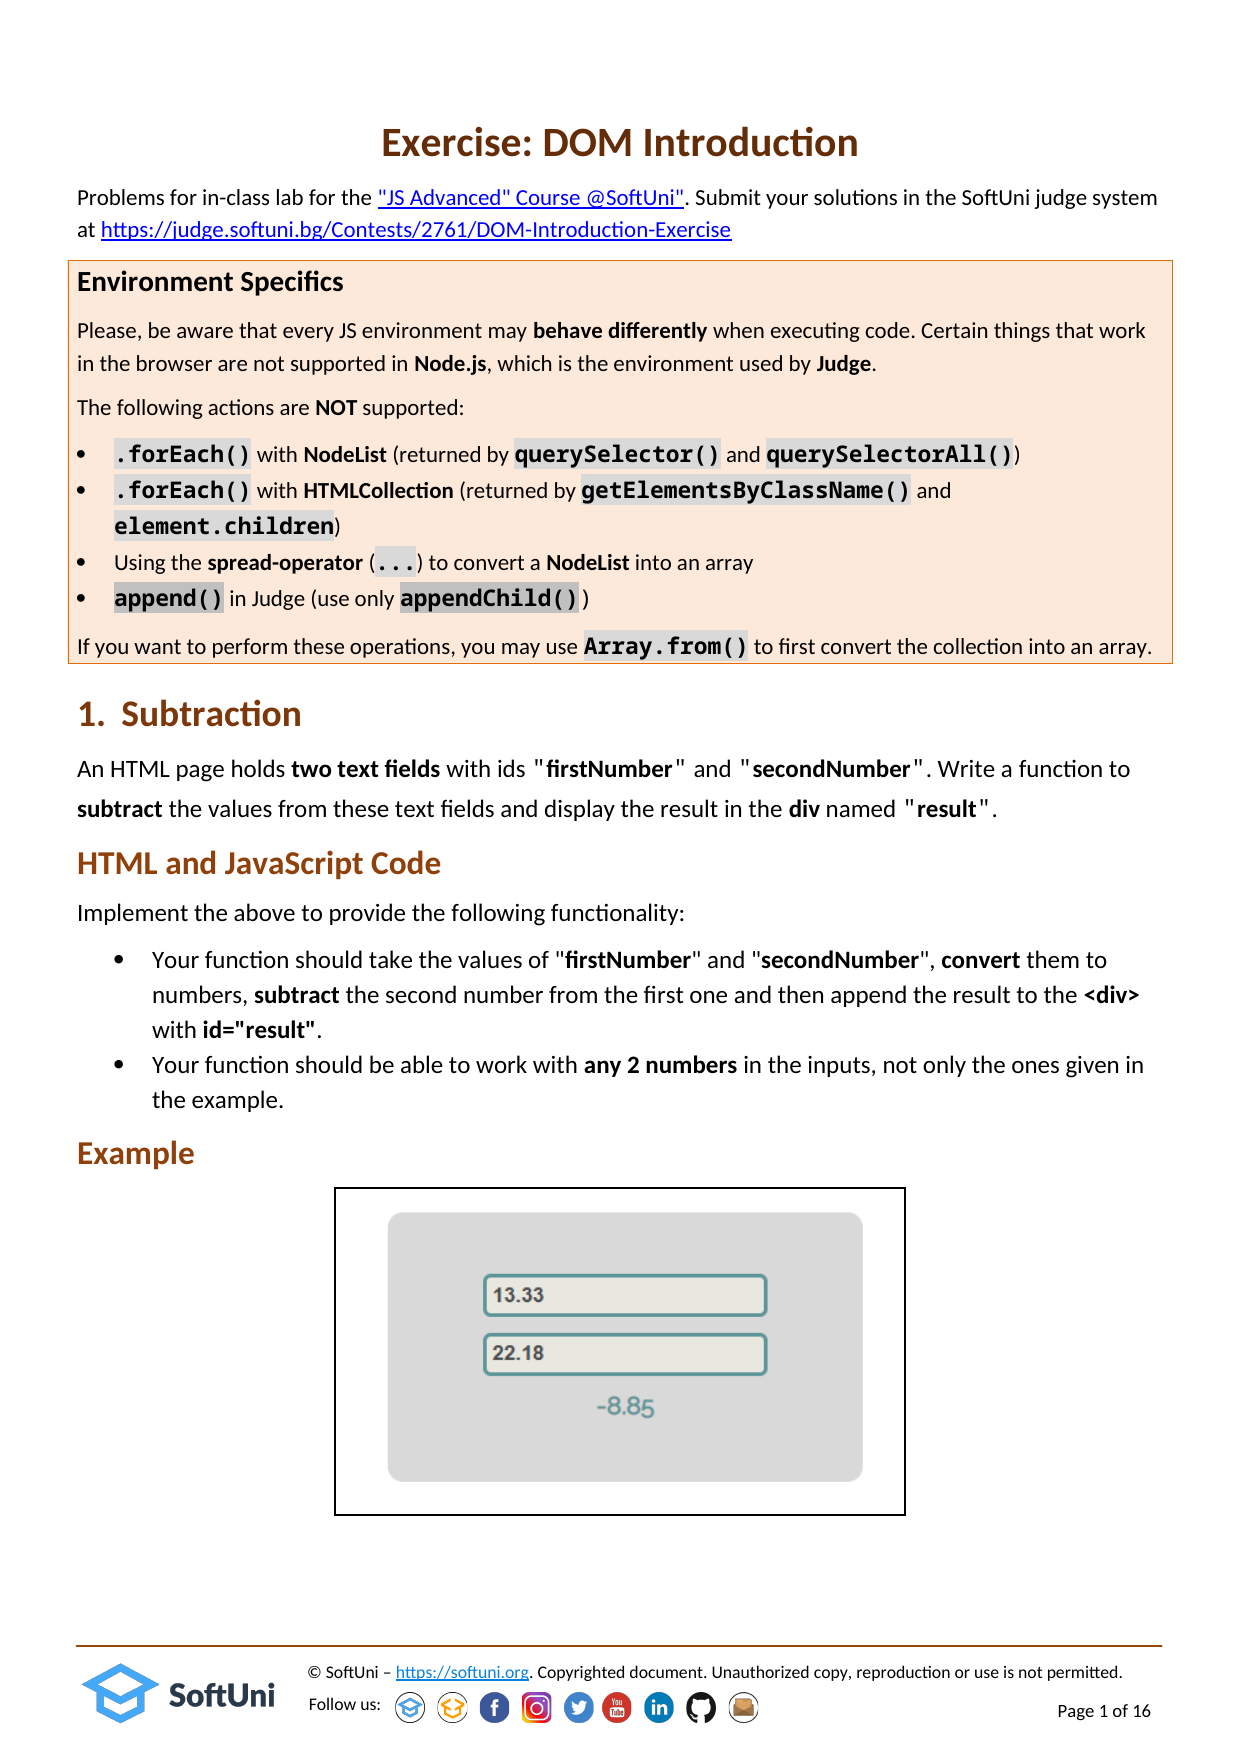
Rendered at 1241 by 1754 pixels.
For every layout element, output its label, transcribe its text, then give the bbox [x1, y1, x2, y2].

picture [644, 1714, 653, 1723]
picture [564, 1692, 594, 1723]
text Example [77, 1132, 1163, 1173]
text Problems for in-class lab for the "JS Advanced" Course @SoftUni". Submit your solutions in the SoftUni judge system at https://judge.softuni.bg/Contests/2761/DOM-Introduction-Exercise [77, 183, 1163, 243]
subtitle Exercise: DOM Introduction [77, 116, 1163, 167]
picture [479, 1692, 510, 1723]
picture [602, 1692, 632, 1723]
picture [658, 1705, 667, 1714]
text HTML and JavaScript Code [77, 842, 1163, 883]
picture [644, 1692, 653, 1701]
list Your function should be able to work with any 2 numbers in the inputs, not only the ones given in the example. [114, 1049, 1163, 1115]
text Please, be aware that every JS environment may behave differently when executing code. Certain things that work in the browser are not supported in Node.js, which is the environment used by Judge. [69, 313, 1172, 377]
subtitle Subtraction [77, 690, 1163, 736]
list Your function should take the values of "firstNumber" and "secondNumber", convert them to numbers, subtract the second number from the first one and then append the result to the <div> with id="result". [114, 944, 1163, 1045]
picture [686, 1692, 716, 1723]
list .forEach() with HTMLCollection (returned by getElementsByClassName() and element.children) [69, 471, 1172, 541]
picture [395, 1692, 425, 1723]
picture [75, 1658, 281, 1729]
text Environment Specifics [69, 261, 1172, 299]
text If you want to perform these operations, you may use Array.from() to first convert the collection into an array. [69, 627, 1172, 663]
picture [336, 1189, 904, 1514]
text An HTML page holds two text fields with ids "firstNumber" and "secondNumber". Write a function to subtract the values from these text fields and display the result in the div named "result". [77, 751, 1163, 824]
picture [522, 1692, 552, 1723]
picture [728, 1692, 759, 1723]
picture [665, 1692, 674, 1701]
list Using the spread-operator (...) to convert a NodeList into an array [69, 543, 1172, 577]
list .forEach() with NodeList (returned by querySelector() and querySelectorAll()) [69, 435, 1172, 469]
picture [437, 1692, 468, 1723]
text Implement the above to provide the following functionality: [77, 897, 1163, 928]
list append() in Judge (use only appendChild()) [69, 579, 1172, 613]
text The following actions are NOT supported: [69, 390, 1172, 421]
picture [665, 1714, 674, 1723]
